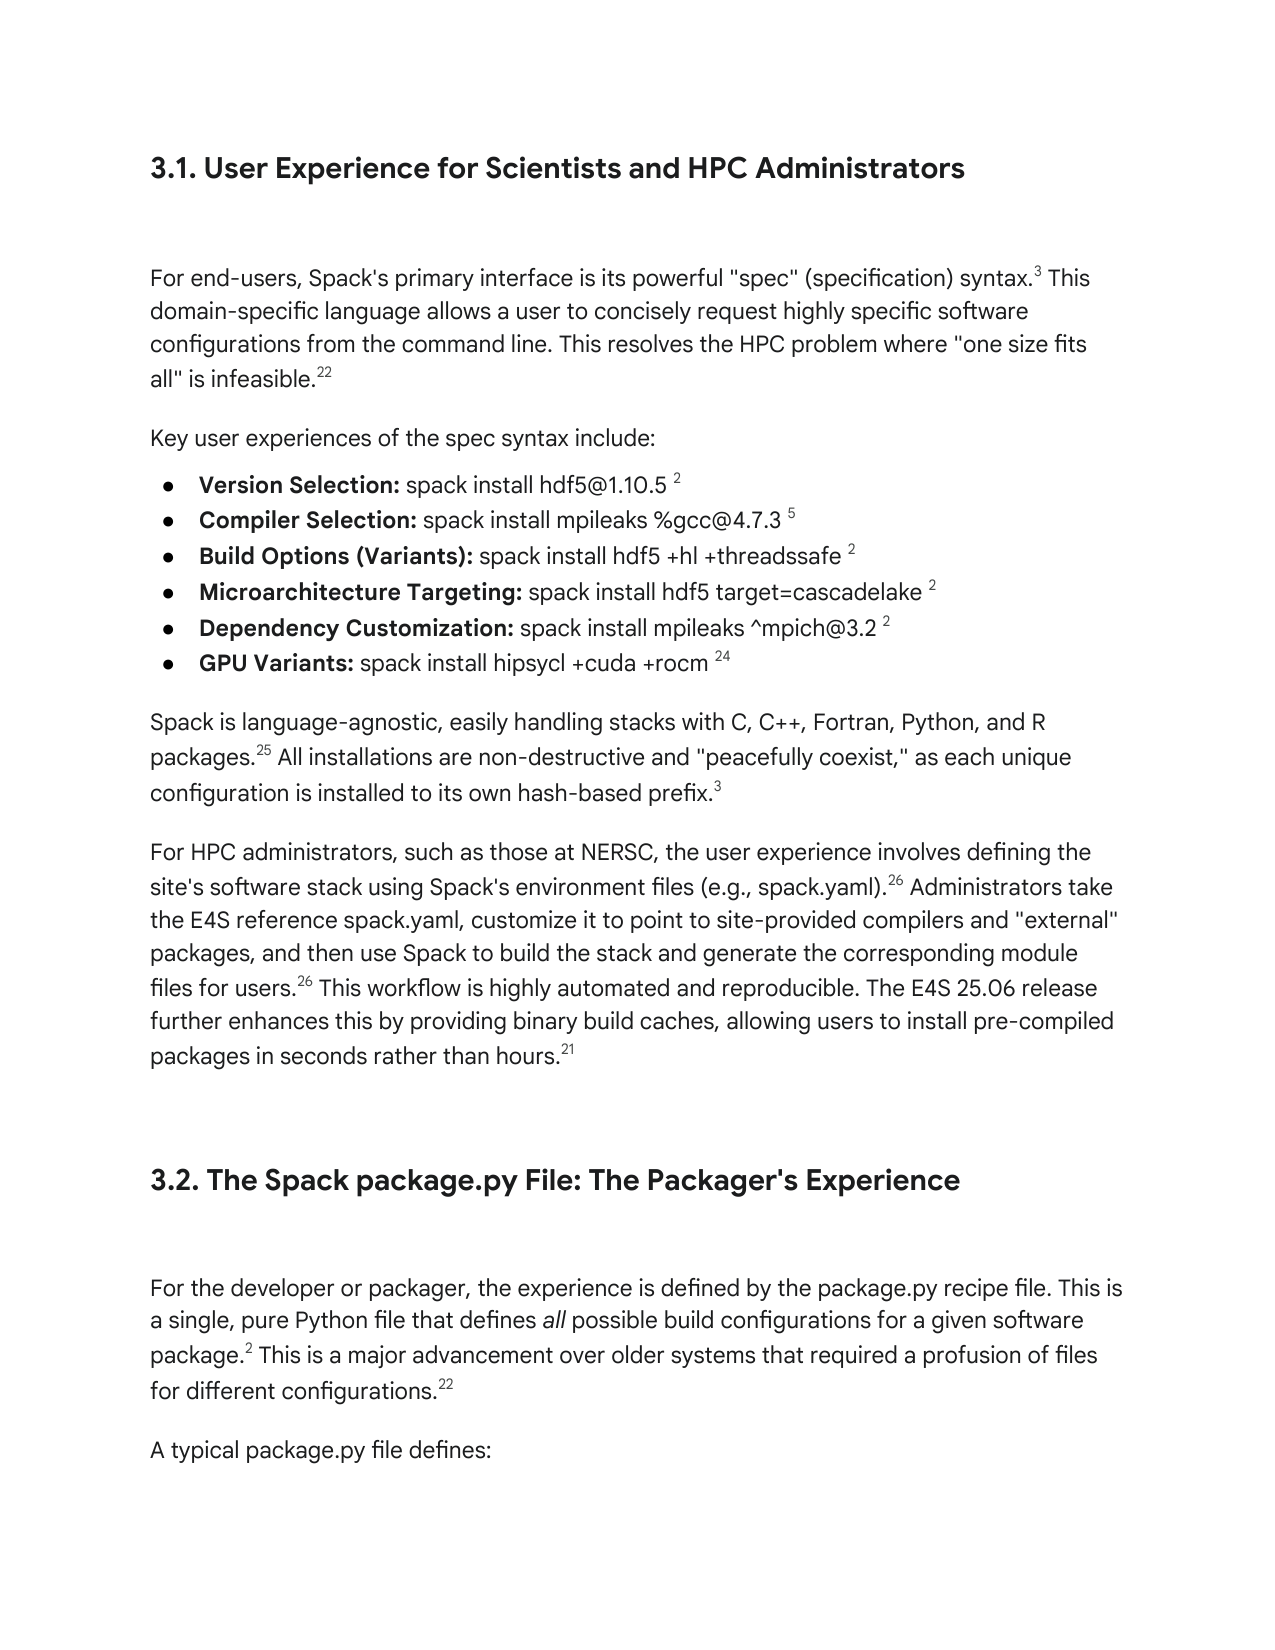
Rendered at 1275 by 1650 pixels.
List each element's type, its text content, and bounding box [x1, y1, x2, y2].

text Key user experiences of the spec syntax include: [150, 424, 1125, 452]
text For HPC administrators, such as those at NERSC, the user experience involves defining the site's software stack using Spack's environment files (e.g., spack.yaml).26 Administrators take the E4S reference spack.yaml, customize it to point to site-provided compilers and "external" packages, and then use Spack to build the stack and generate the corresponding module files for users.26 This workflow is highly automated and reproducible. The E4S 25.06 release further enhances this by providing binary build caches, allowing users to install pre-compiled packages in seconds rather than hours.21 [150, 838, 1125, 1072]
text For end-users, Spack's primary interface is its powerful "spec" (specification) syntax.3 This domain-specific language allows a user to concisely request highly specific software configurations from the command line. This resolves the HPC problem where "one size fits all" is infeasible.22 [150, 262, 1125, 394]
text For the developer or packager, the experience is defined by the package.py recipe file. This is a single, pure Python file that defines all possible build configurations for a given software package.2 This is a major advancement over older systems that required a profusion of files for different configurations.22 [150, 1274, 1125, 1407]
list Compiler Selection: spack install mpileaks %gcc@4.7.3 5 [161, 505, 1125, 536]
list Microarchitecture Targeting: spack install hdf5 target=cascadelake 2 [161, 576, 1125, 607]
list GPU Variants: spack install hipsycl +cuda +rocm 24 [161, 648, 1125, 679]
list Build Options (Variants): spack install hdf5 +hl +threadssafe 2 [161, 540, 1125, 572]
subtitle 3.2. The Spack package.py File: The Packager's Experience [150, 1162, 1125, 1199]
text A typical package.py file defines: [150, 1436, 1125, 1465]
subtitle 3.1. User Experience for Scientists and HPC Administrators [150, 150, 1125, 187]
list Version Selection: spack install hdf5@1.10.5 2 [161, 469, 1125, 500]
list Dependency Customization: spack install mpileaks ^mpich@3.2 2 [161, 612, 1125, 643]
text Spack is language-agnostic, easily handling stacks with C, C++, Fortran, Python, and R packages.25 All installations are non-destructive and "peacefully coexist," as each unique configuration is installed to its own hash-based prefix.3 [150, 708, 1125, 808]
